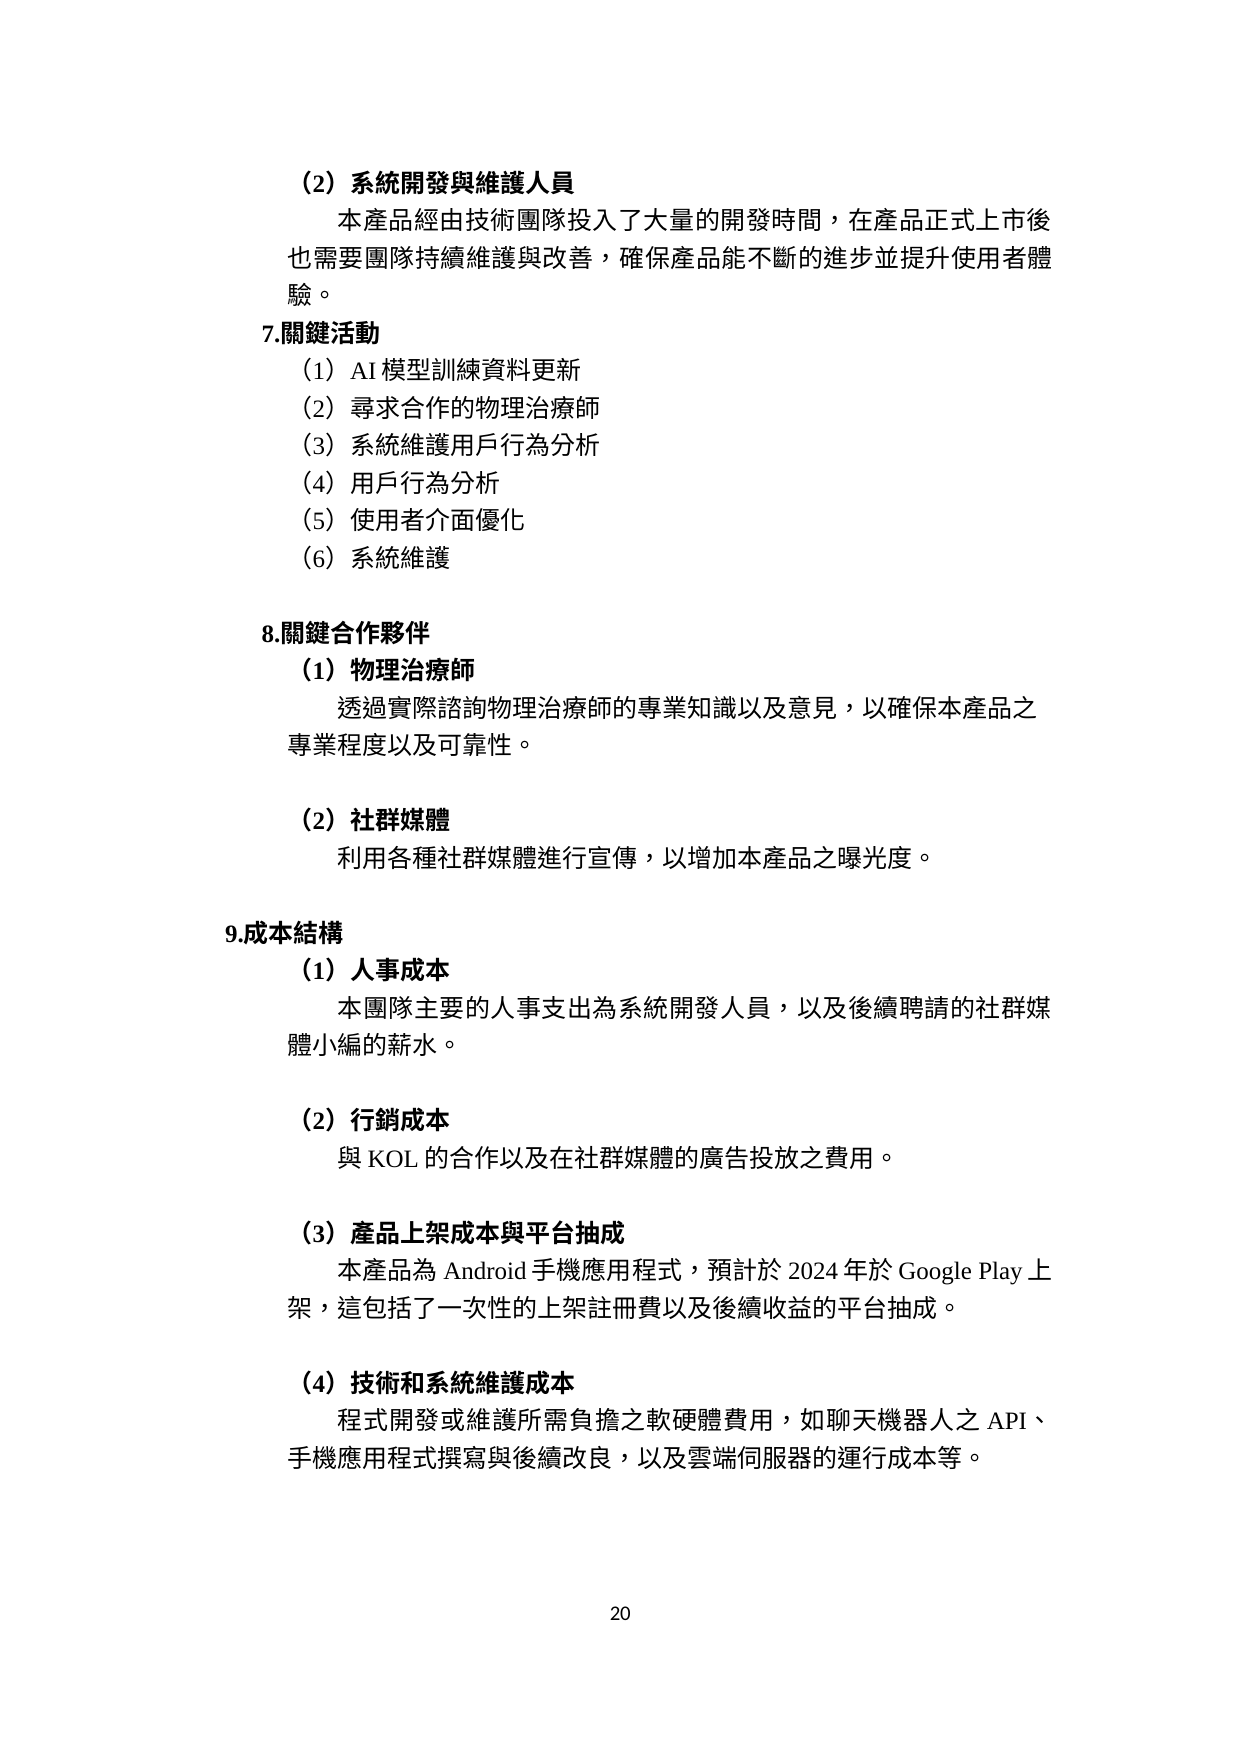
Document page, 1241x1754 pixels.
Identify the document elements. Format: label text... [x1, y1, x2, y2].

text 9.成本結構 [187, 912, 1053, 950]
text （2）行銷成本 [237, 1100, 1053, 1137]
text （1）人事成本 [237, 950, 1053, 987]
text 8.關鍵合作夥伴 [187, 612, 1053, 650]
text （4）技術和系統維護成本 [237, 1362, 1053, 1400]
text （6）系統維護 [237, 537, 1053, 575]
text （4）用戶行為分析 [237, 462, 1053, 500]
text （2）系統開發與維護人員 [237, 162, 1053, 200]
text 透過實際諮詢物理治療師的專業知識以及意見，以確保本產品之專業程度以及可靠性。 [287, 687, 1053, 762]
text 7.關鍵活動 [187, 312, 1053, 350]
text （2）社群媒體 [237, 800, 1053, 837]
text （1）物理治療師 [237, 650, 1053, 687]
text （3）產品上架成本與平台抽成 [237, 1212, 1053, 1250]
text 利用各種社群媒體進行宣傳，以增加本產品之曝光度。 [287, 837, 1053, 875]
text 本產品經由技術團隊投入了大量的開發時間，在產品正式上市後，也需要團隊持續維護與改善，確保產品能不斷的進步並提升使用者體驗。 [287, 200, 1053, 312]
text 本產品為Android手機應用程式，預計於2024年於Google Play上架，這包括了一次性的上架註冊費以及後續收益的平台抽成。 [287, 1250, 1053, 1325]
text （1）AI模型訓練資料更新 [237, 350, 1053, 387]
text 本團隊主要的人事支出為系統開發人員，以及後續聘請的社群媒體小編的薪水。 [287, 987, 1053, 1062]
text （5）使用者介面優化 [237, 500, 1053, 537]
text 與KOL的合作以及在社群媒體的廣告投放之費用。 [187, 1137, 1053, 1175]
text 程式開發或維護所需負擔之軟硬體費用，如聊天機器人之API、手機應用程式撰寫與後續改良，以及雲端伺服器的運行成本等。 [287, 1400, 1053, 1475]
text （3）系統維護用戶行為分析 [237, 425, 1053, 462]
text （2）尋求合作的物理治療師 [237, 387, 1053, 425]
